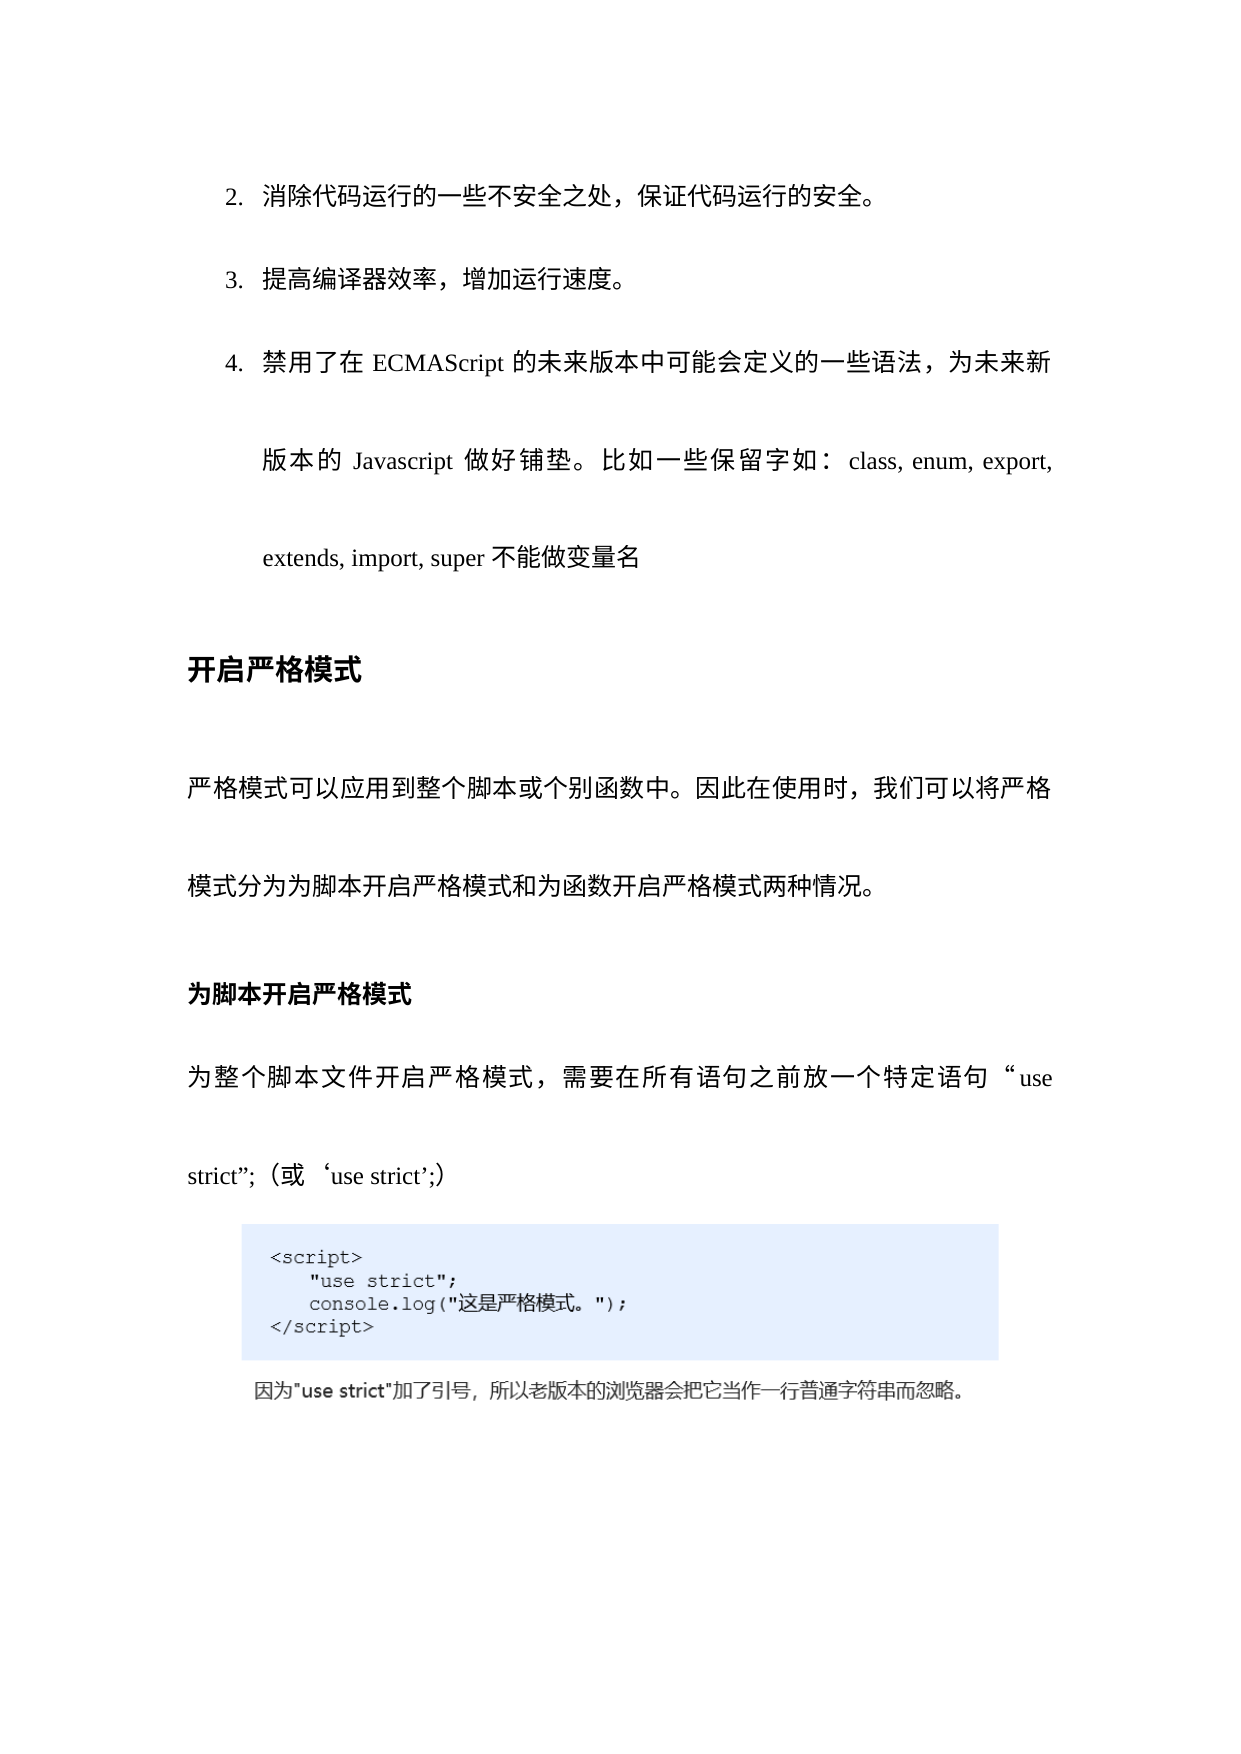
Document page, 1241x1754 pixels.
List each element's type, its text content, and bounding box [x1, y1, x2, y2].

list 消除代码运行的一些不安全之处，保证代码运行的安全。 [225, 162, 1053, 227]
list 提高编译器效率，增加运行速度。 [225, 245, 1053, 310]
list 禁用了在 ECMAScript 的未来版本中可能会定义的一些语法，为未来新版本的 Javascript 做好铺垫。比如一些保留字如：class, enum, export, extends, import, super 不能做变量名 [225, 328, 1053, 588]
text 为整个脚本文件开启严格模式，需要在所有语句之前放一个特定语句“use strict”;（或‘use strict’;） [187, 1043, 1053, 1206]
picture [241, 1224, 999, 1411]
subtitle 开启严格模式 [187, 636, 1053, 701]
subtitle 为脚本开启严格模式 [187, 960, 1053, 1025]
text 严格模式可以应用到整个脚本或个别函数中。因此在使用时，我们可以将严格模式分为为脚本开启严格模式和为函数开启严格模式两种情况。 [187, 754, 1053, 917]
